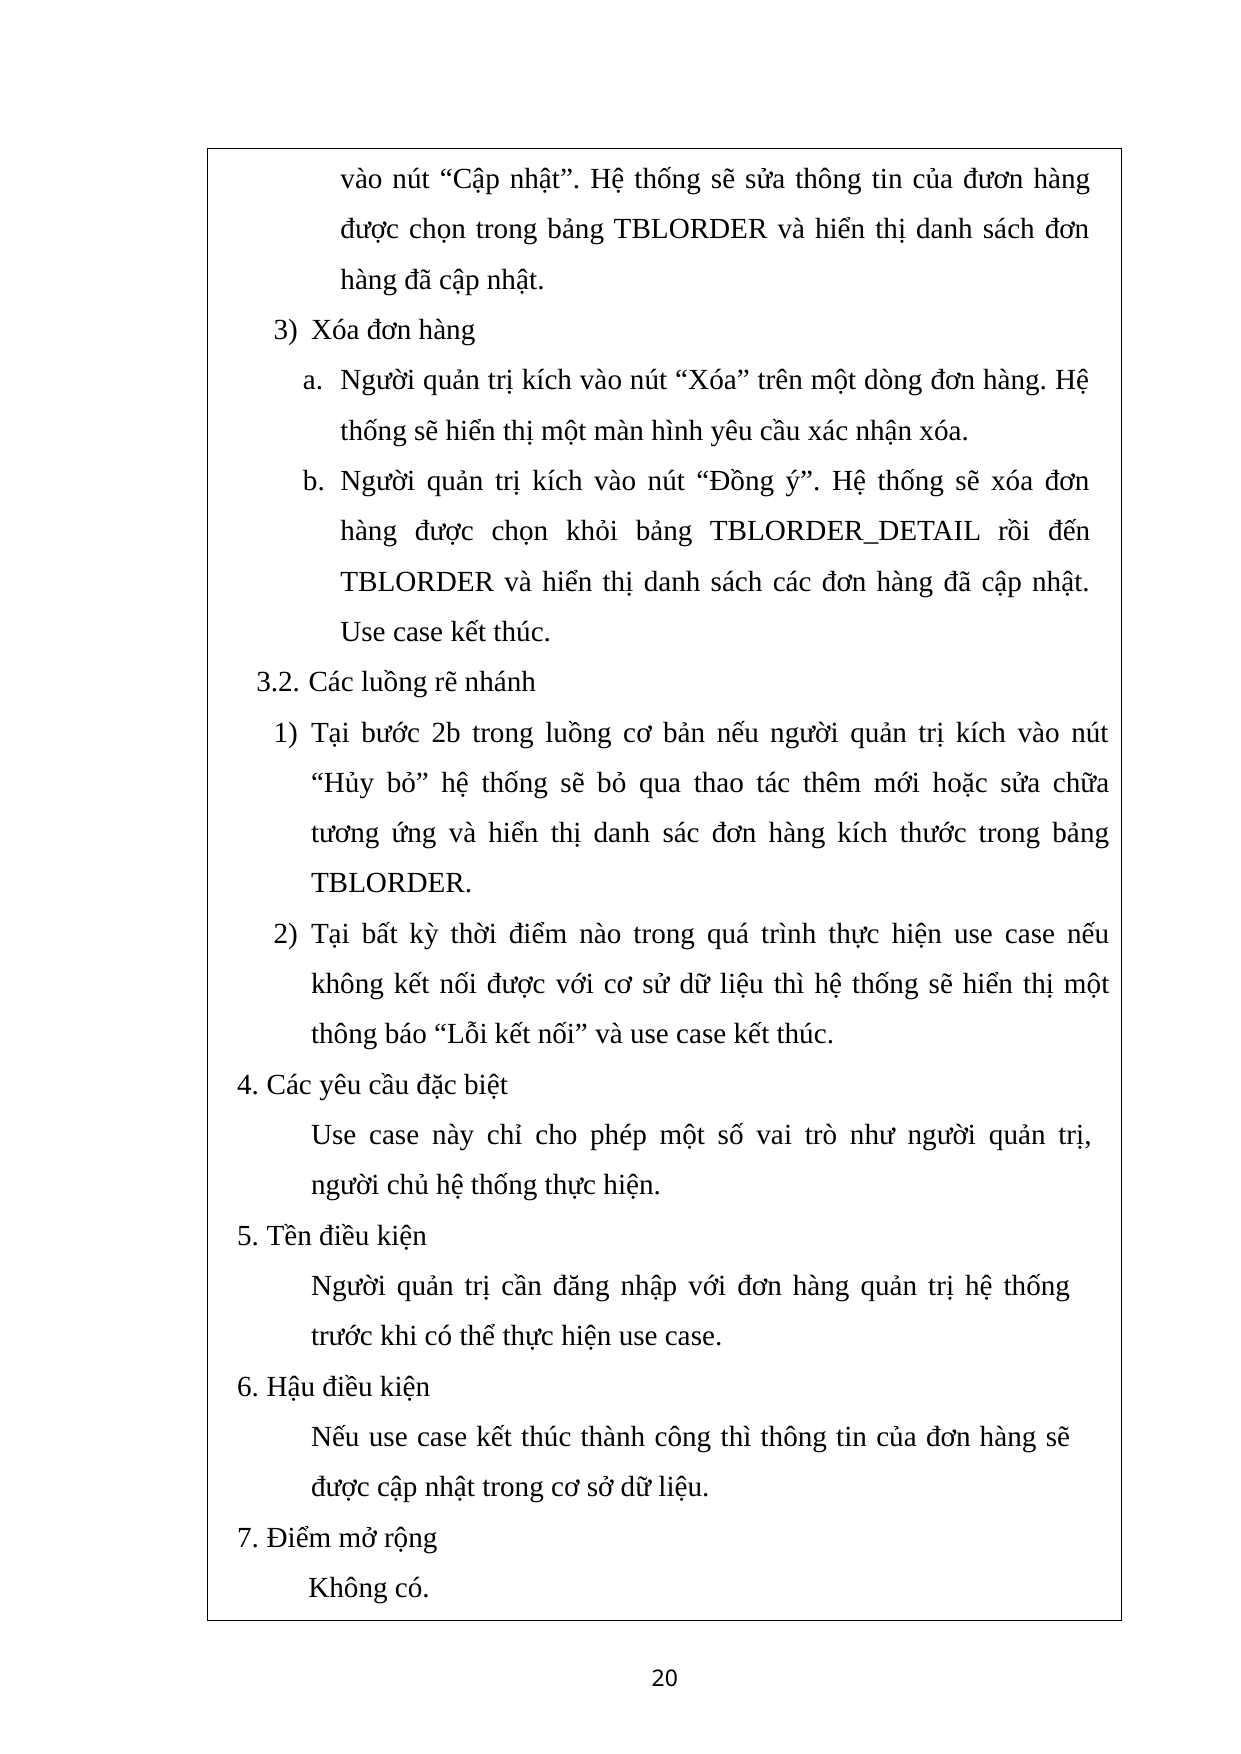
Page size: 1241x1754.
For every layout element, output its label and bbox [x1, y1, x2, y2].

table_header [208, 149, 1121, 1620]
